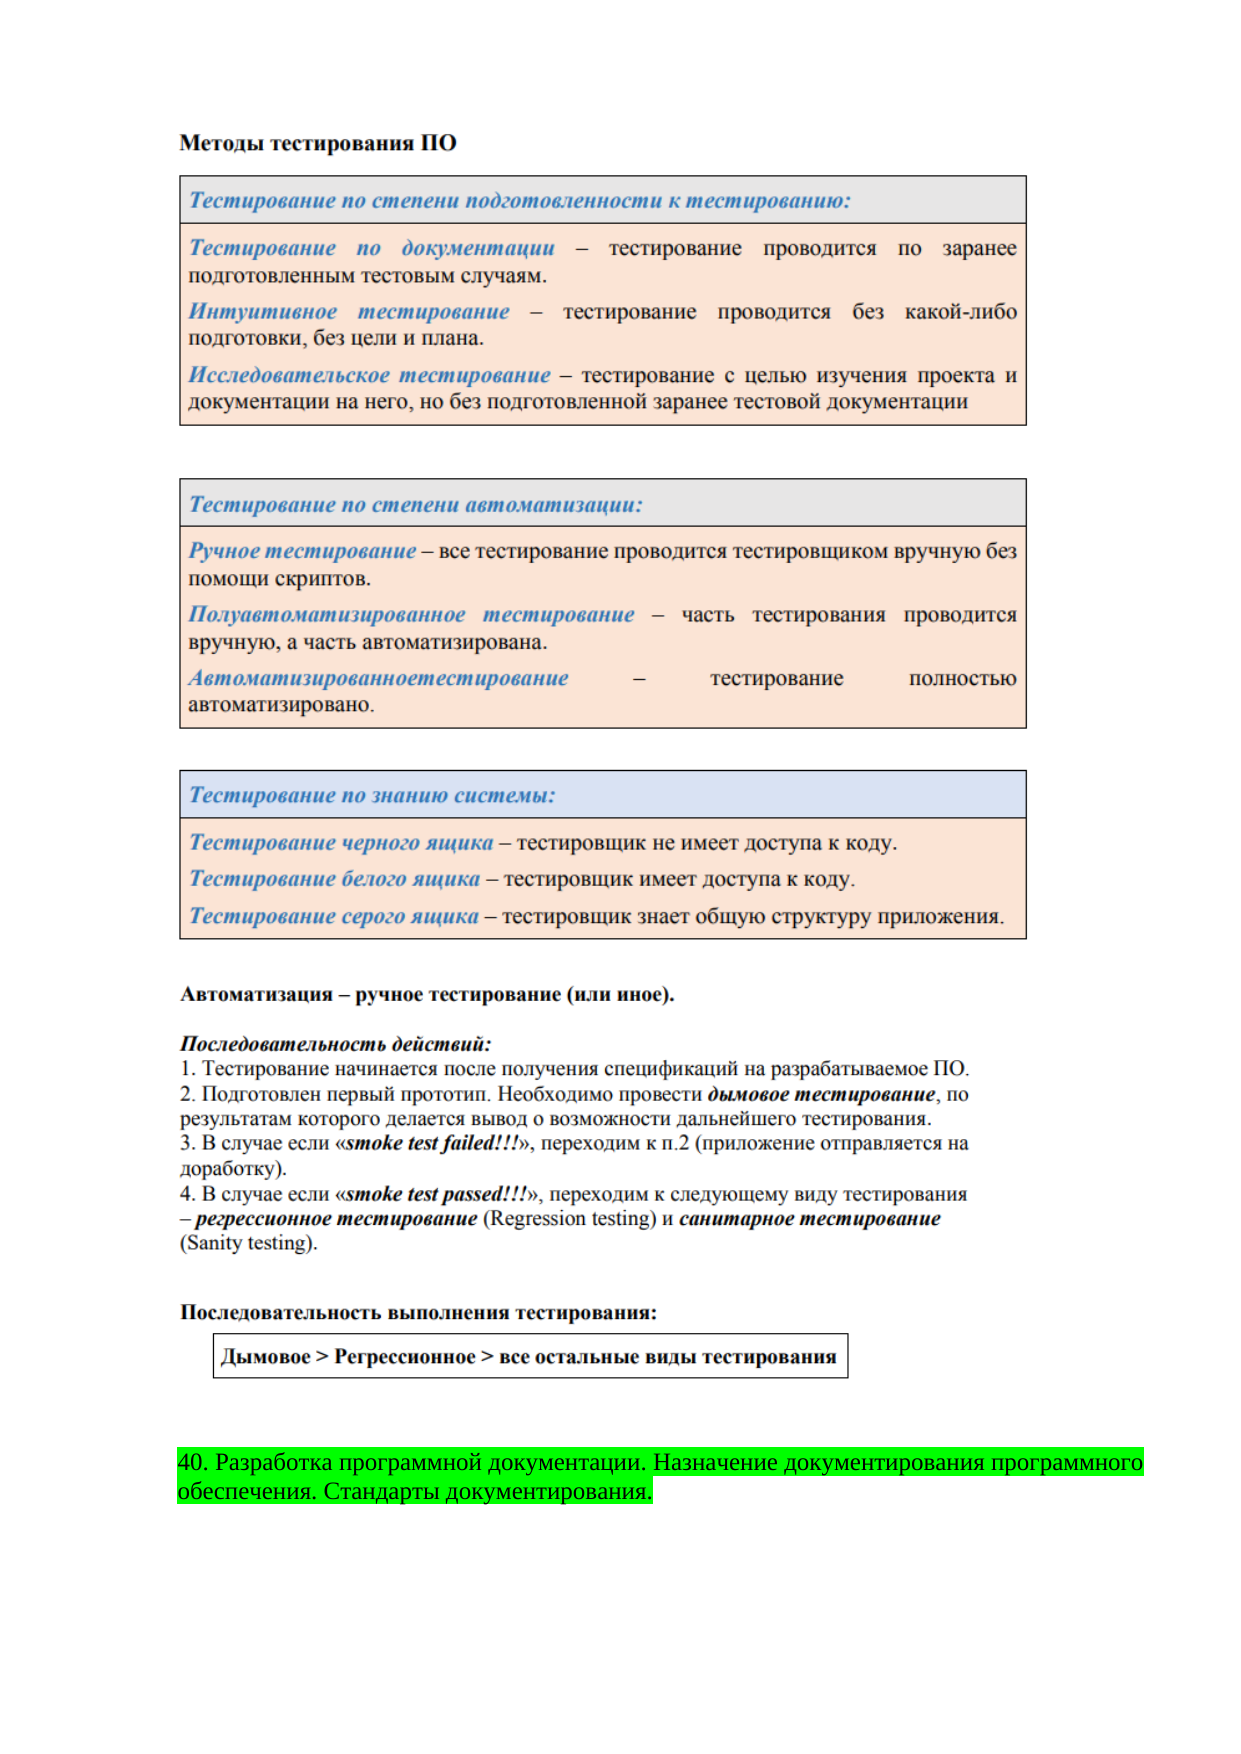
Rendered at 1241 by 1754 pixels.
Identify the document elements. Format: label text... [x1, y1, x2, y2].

text 40. Разработка программной документации. Назначение документирования программного обеспечения. Стандарты документирования. [653, 1447, 1152, 1504]
picture [177, 980, 989, 1418]
picture [177, 118, 1052, 952]
